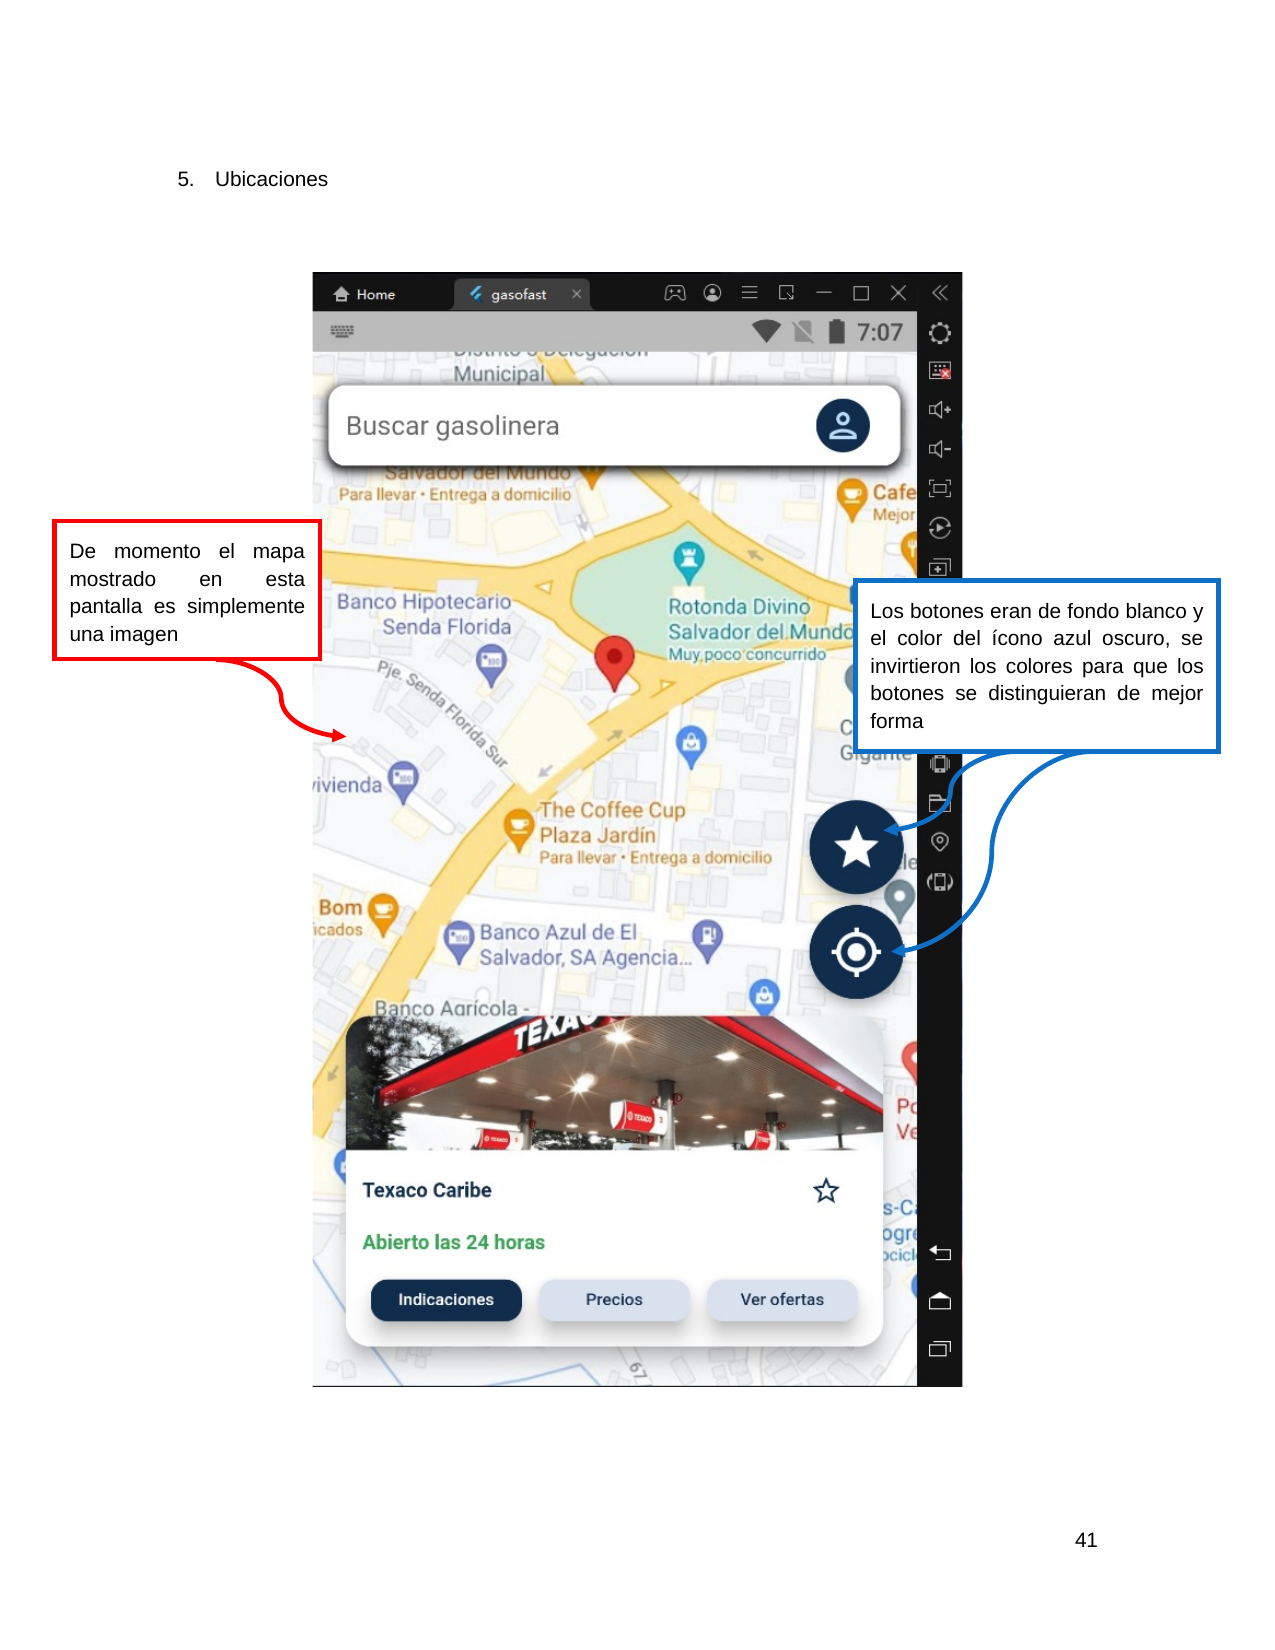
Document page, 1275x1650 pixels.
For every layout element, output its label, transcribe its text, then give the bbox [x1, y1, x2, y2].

picture [312, 272, 963, 1387]
list Ubicaciones [177, 167, 1098, 191]
